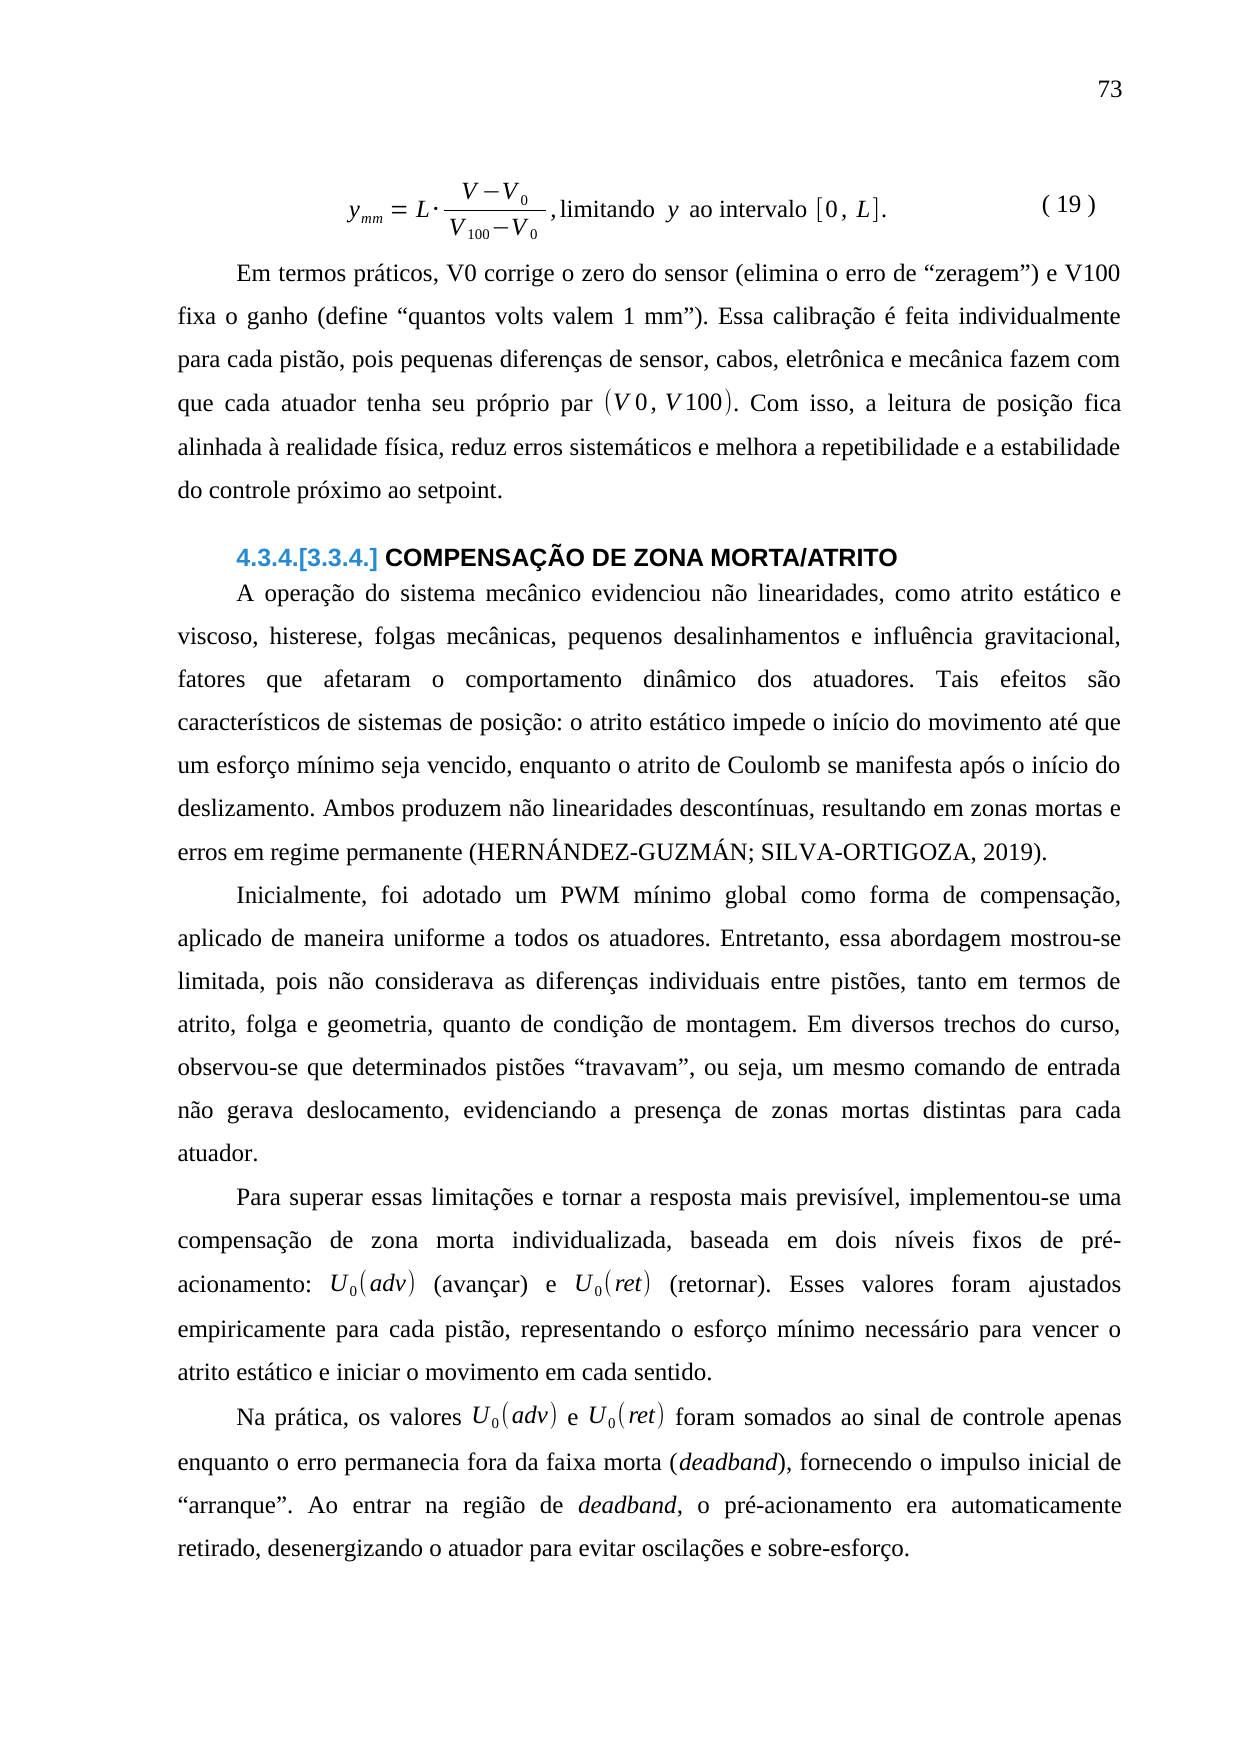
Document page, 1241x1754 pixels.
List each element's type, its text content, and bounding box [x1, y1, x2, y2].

text Para superar essas limitações e tornar a resposta mais previsível, implementou-se uma compensação de zona morta individualizada, baseada em dois níveis fixos de pré-acionamento: (avançar) e (retornar). Esses valores foram ajustados empiricamente para cada pistão, representando o esforço mínimo necessário para vencer o atrito estático e iniciar o movimento em cada sentido. [177, 1182, 1122, 1386]
text Na prática, os valores e foram somados ao sinal de controle apenas enquanto o erro permanecia fora da faixa morta (deadband), fornecendo o impulso inicial de “arranque”. Ao entrar na região de deadband, o pré-acionamento era automaticamente retirado, desenergizando o atuador para evitar oscilações e sobre-esforço. [177, 1400, 1122, 1562]
text Compensação de Zona Morta/Atrito [236, 543, 1122, 572]
table_header [993, 177, 1104, 258]
table_header [195, 177, 993, 258]
text A operação do sistema mecânico evidenciou não linearidades, como atrito estático e viscoso, histerese, folgas mecânicas, pequenos desalinhamentos e influência gravitacional, fatores que afetaram o comportamento dinâmico dos atuadores. Tais efeitos são característicos de sistemas de posição: o atrito estático impede o início do movimento até que um esforço mínimo seja vencido, enquanto o atrito de Coulomb se manifesta após o início do deslizamento. Ambos produzem não linearidades descontínuas, resultando em zonas mortas e erros em regime permanente (HERNÁNDEZ-GUZMÁN; SILVA-ORTIGOZA, 2019). [177, 578, 1122, 865]
text Em termos práticos, V0 corrige o zero do sensor (elimina o erro de “zeragem”) e V100 fixa o ganho (define “quantos volts valem 1 mm”). Essa calibração é feita individualmente para cada pistão, pois pequenas diferenças de sensor, cabos, eletrônica e mecânica fazem com que cada atuador tenha seu próprio par . Com isso, a leitura de posição fica alinhada à realidade física, reduz erros sistemáticos e melhora a repetibilidade e a estabilidade do controle próximo ao setpoint. [177, 258, 1122, 503]
text Inicialmente, foi adotado um PWM mínimo global como forma de compensação, aplicado de maneira uniforme a todos os atuadores. Entretanto, essa abordagem mostrou-se limitada, pois não considerava as diferenças individuais entre pistões, tanto em termos de atrito, folga e geometria, quanto de condição de montagem. Em diversos trechos do curso, observou-se que determinados pistões “travavam”, ou seja, um mesmo comando de entrada não gerava deslocamento, evidenciando a presença de zonas mortas distintas para cada atuador. [177, 880, 1122, 1167]
